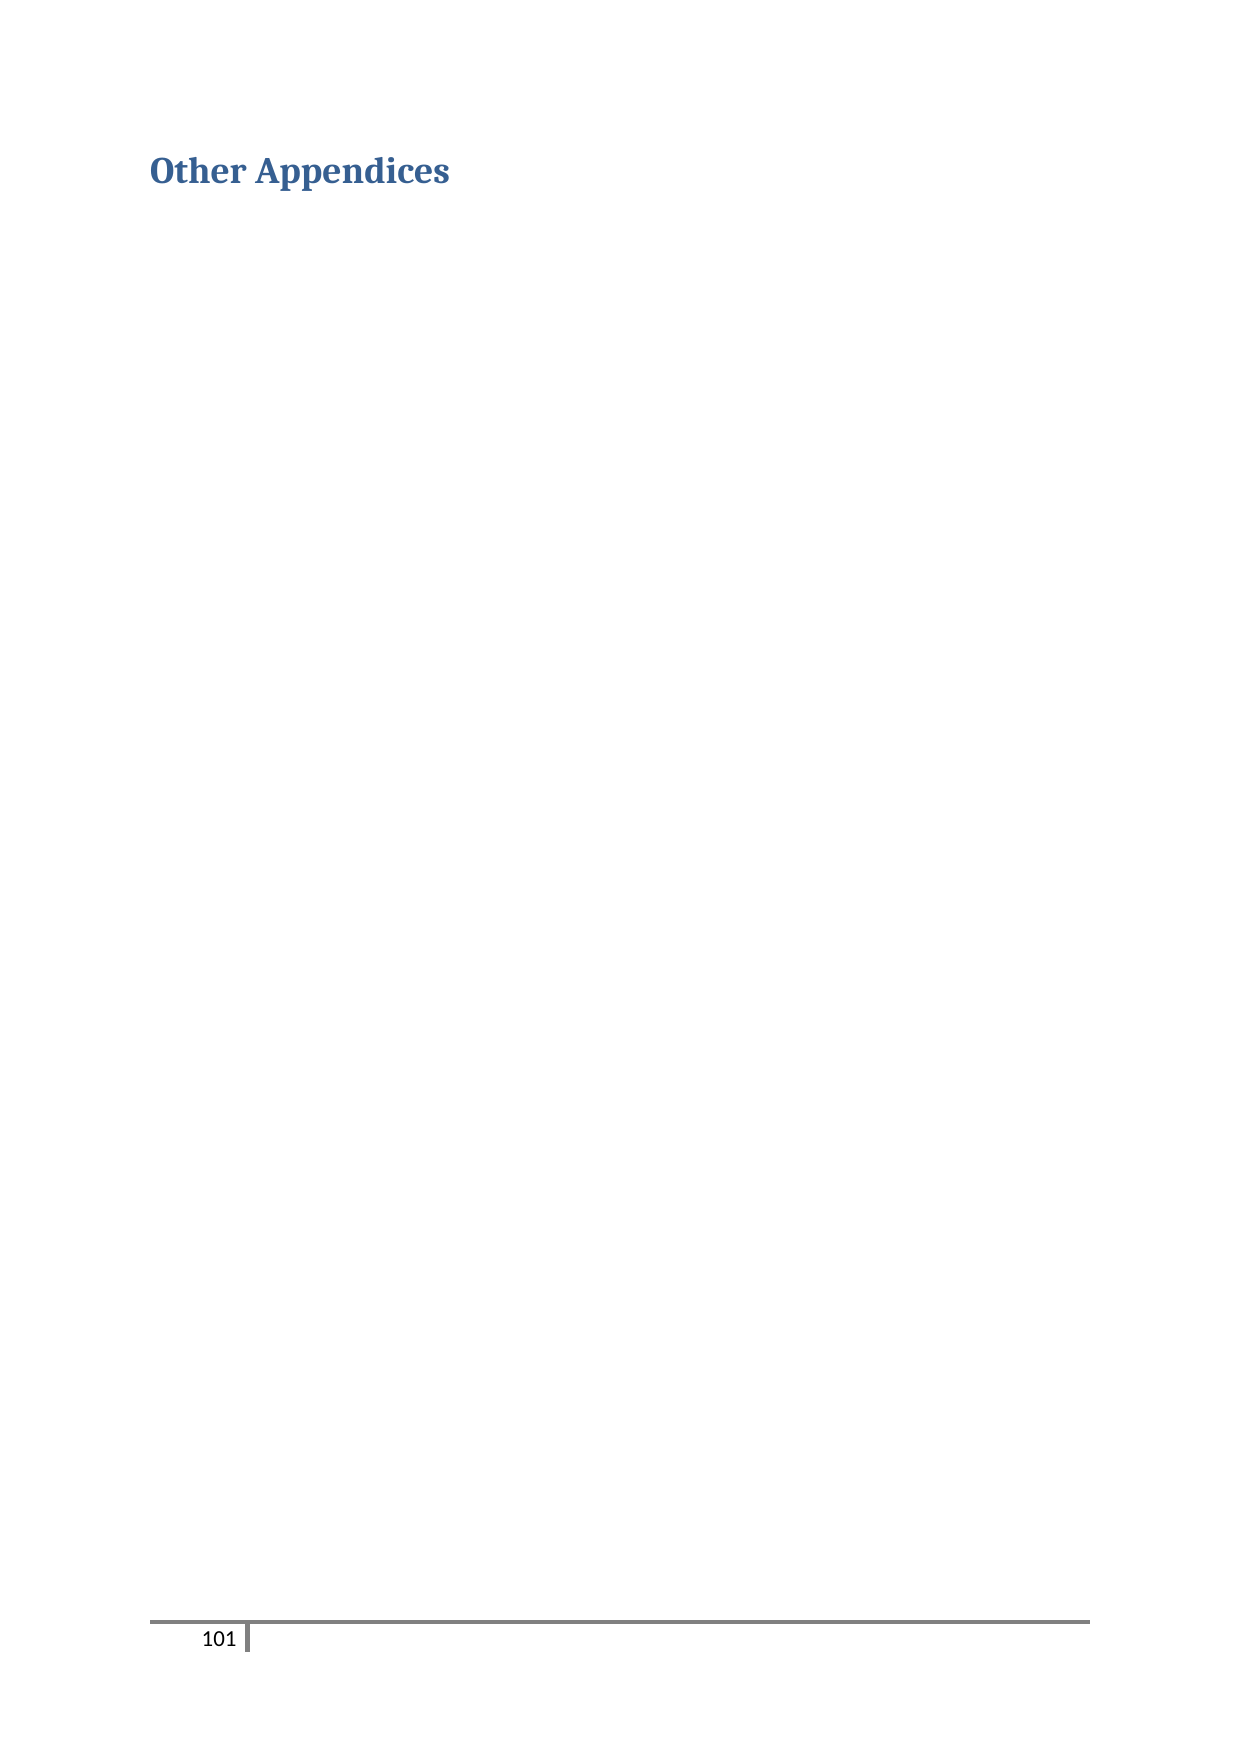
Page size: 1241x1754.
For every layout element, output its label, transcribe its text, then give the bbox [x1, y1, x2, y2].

subtitle Other Appendices [150, 150, 1090, 193]
